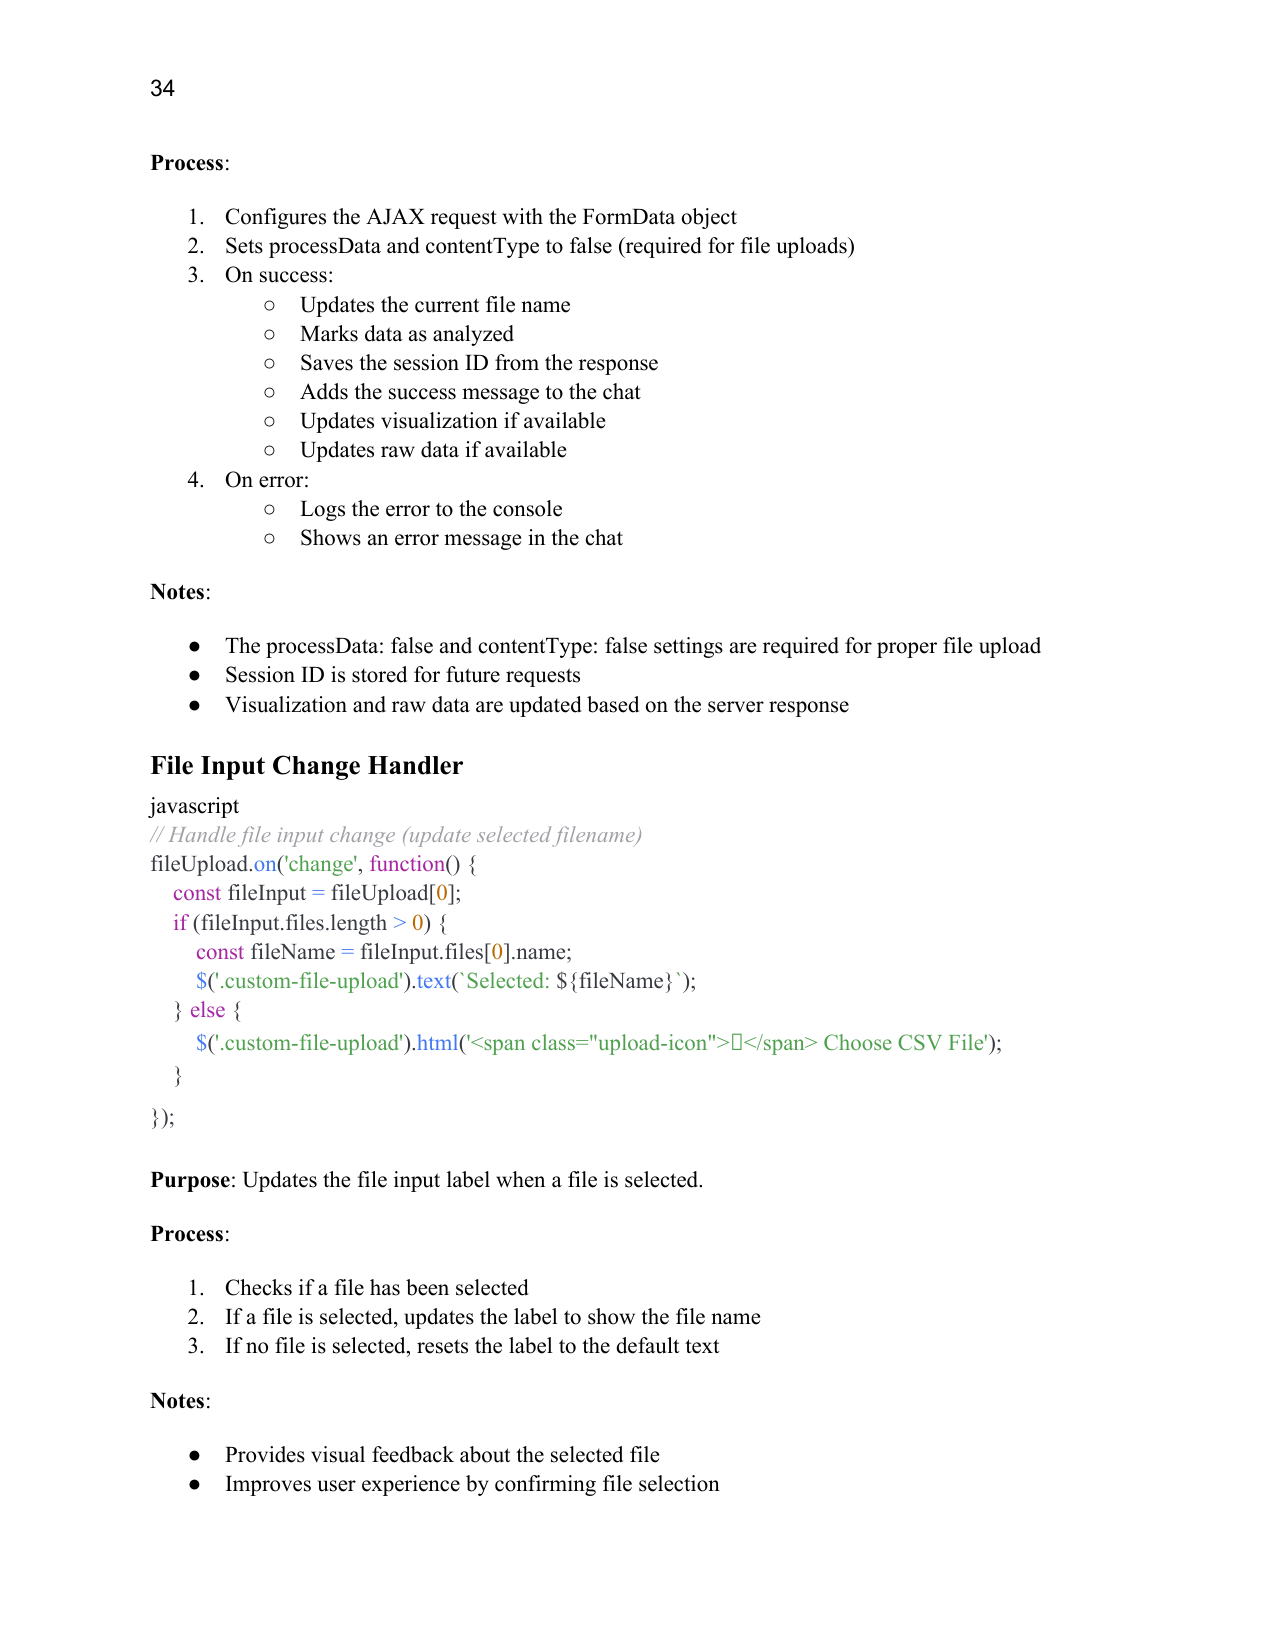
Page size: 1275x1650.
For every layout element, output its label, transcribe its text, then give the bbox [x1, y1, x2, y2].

list Saves the session ID from the response [262, 350, 1125, 375]
text // Handle file input change (update selected filename) [150, 822, 1125, 847]
text const fileInput = fileUpload[0]; [150, 880, 1125, 906]
text Notes: [150, 1388, 1125, 1413]
list Updates raw data if available [262, 437, 1125, 463]
list Adds the success message to the chat [262, 379, 1125, 404]
text }); [150, 1104, 1125, 1129]
list On error: [187, 467, 1125, 492]
text Purpose: Updates the file input label when a file is selected. [150, 1167, 1125, 1192]
list Provides visual feedback about the selected file [187, 1442, 1125, 1467]
text $('.custom-file-upload').text(`Selected: ${fileName}`); [150, 968, 1125, 993]
list Visualization and raw data are updated based on the server response [187, 692, 1125, 717]
text } else { [150, 997, 1125, 1022]
list If no file is selected, resets the label to the default text [187, 1333, 1125, 1359]
subtitle File Input Change Handler [150, 750, 1125, 780]
list Shows an error message in the chat [262, 525, 1125, 550]
text Process: [150, 1221, 1125, 1246]
list Sets processData and contentType to false (required for file uploads) [187, 233, 1125, 259]
list Marks data as analyzed [262, 321, 1125, 346]
text fileUpload.on('change', function() { [150, 851, 1125, 877]
text Process: [150, 150, 1125, 175]
text Notes: [150, 579, 1125, 604]
list Logs the error to the console [262, 496, 1125, 521]
list Updates visualization if available [262, 408, 1125, 434]
list If a file is selected, updates the label to show the file name [187, 1304, 1125, 1330]
text const fileName = fileInput.files[0].name; [150, 939, 1125, 964]
text $('.custom-file-upload').html('<span class="upload-icon">📁</span> Choose CSV File'); [150, 1026, 1125, 1057]
list Checks if a file has been selected [187, 1275, 1125, 1301]
list Configures the AJAX request with the FormData object [187, 204, 1125, 229]
list The processData: false and contentType: false settings are required for proper file upload [187, 633, 1125, 659]
list Session ID is stored for future requests [187, 662, 1125, 688]
list Improves user experience by confirming file selection [187, 1471, 1125, 1496]
text if (fileInput.files.length > 0) { [150, 909, 1125, 935]
list Updates the current file name [262, 292, 1125, 317]
text } [150, 1062, 1125, 1087]
text javascript [150, 793, 1125, 818]
list On success: [187, 262, 1125, 288]
